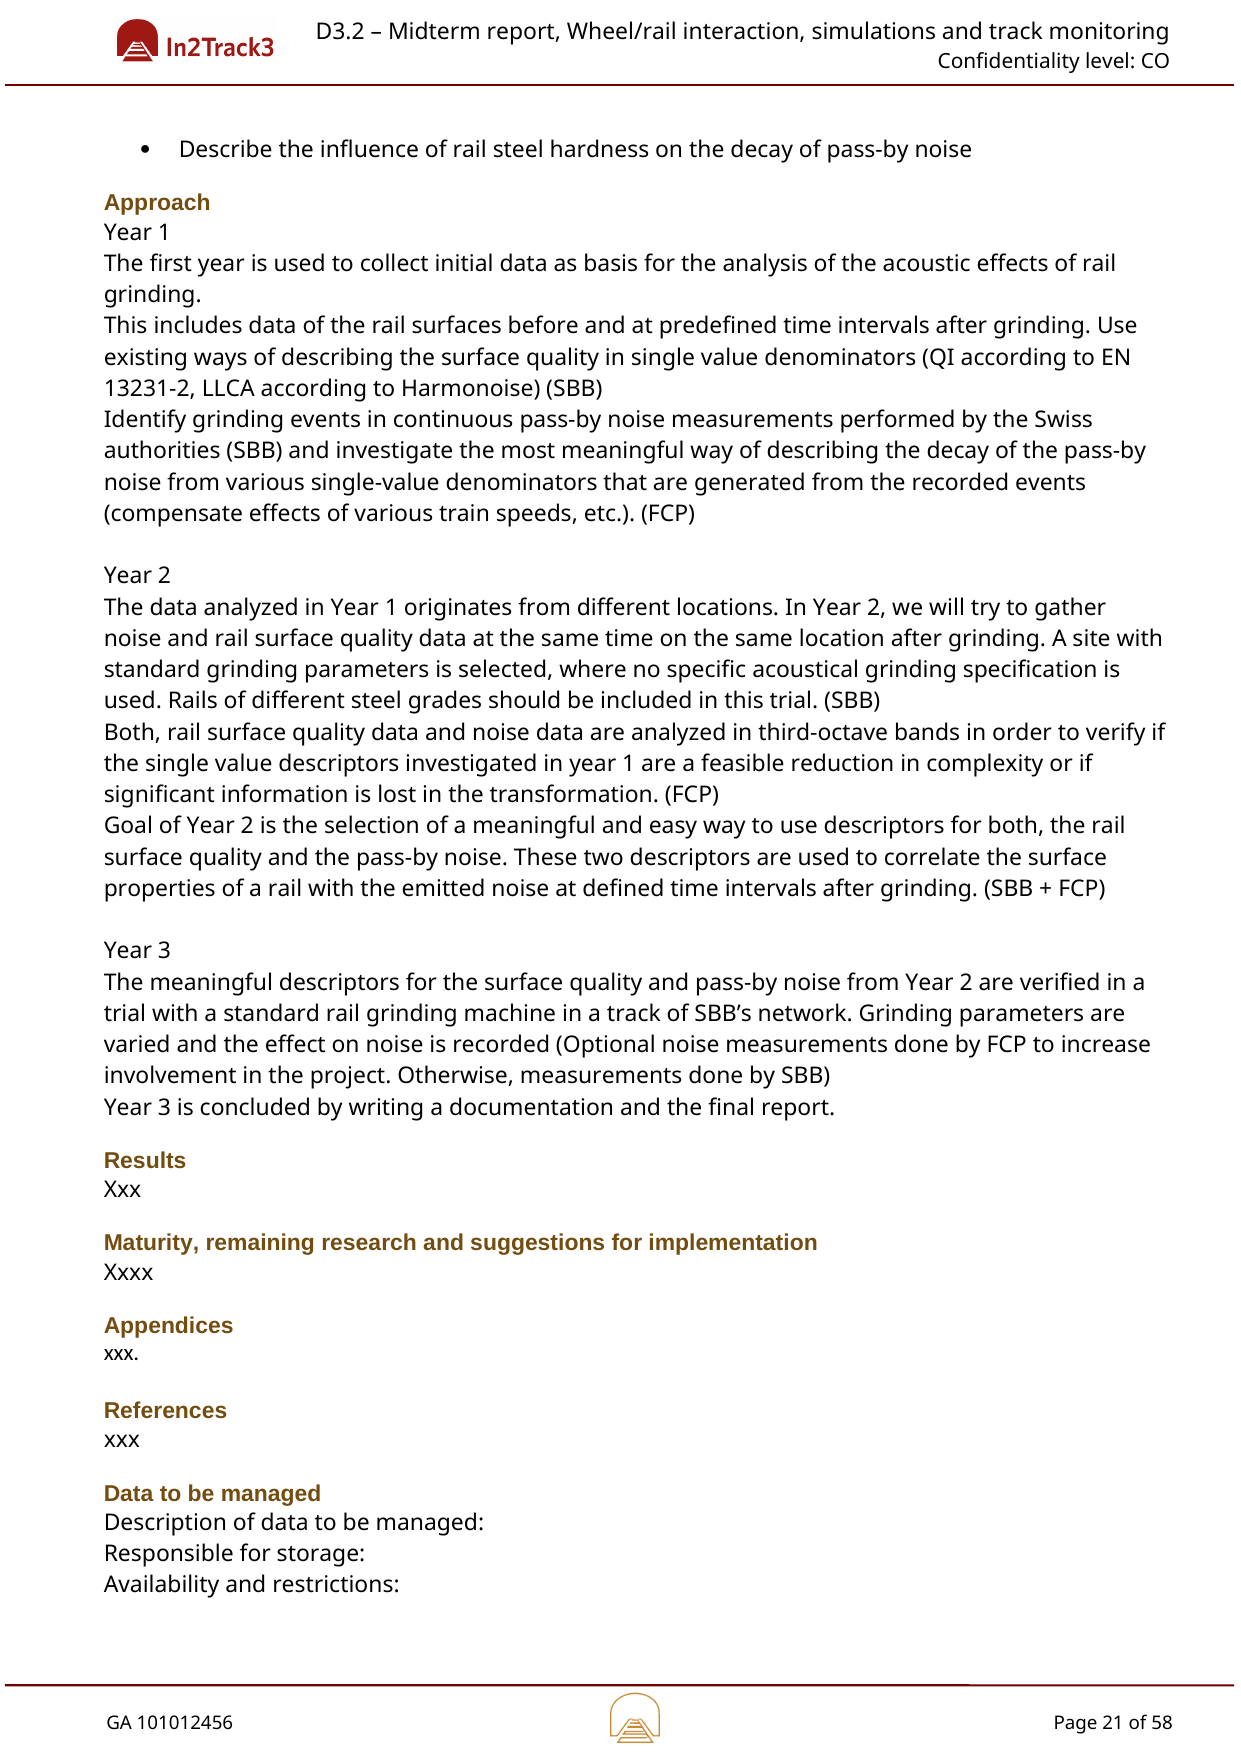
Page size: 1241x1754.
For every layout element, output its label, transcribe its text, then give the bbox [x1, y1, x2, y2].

text Identify grinding events in continuous pass-by noise measurements performed by the Swiss authorities (SBB) and investigate the most meaningful way of describing the decay of the pass-by noise from various single-value denominators that are generated from the recorded events (compensate effects of various train speeds, etc.). (FCP) [103, 403, 1167, 528]
subtitle Results [103, 1147, 1167, 1173]
text The first year is used to collect initial data as basis for the analysis of the acoustic effects of rail grinding. [103, 247, 1167, 309]
text Year 2 [103, 559, 1167, 591]
subtitle Data to be managed [103, 1479, 1167, 1506]
text The data analyzed in Year 1 originates from different locations. In Year 2, we will try to gather noise and rail surface quality data at the same time on the same location after grinding. A site with standard grinding parameters is selected, where no specific acoustical grinding specification is used. Rails of different steel grades should be included in this trial. (SBB) [103, 591, 1167, 716]
text Year 1 [103, 216, 1167, 247]
text The meaningful descriptors for the surface quality and pass-by noise from Year 2 are verified in a trial with a standard rail grinding machine in a track of SBB’s network. Grinding parameters are varied and the effect on noise is recorded (Optional noise measurements done by FCP to increase involvement in the project. Otherwise, measurements done by SBB) [103, 966, 1167, 1091]
subtitle Maturity, remaining research and suggestions for implementation [103, 1229, 1167, 1256]
text xxx [103, 1423, 1167, 1454]
subtitle Approach [103, 189, 1167, 216]
text Year 3 [103, 934, 1167, 966]
list Describe the influence of rail steel hardness on the decay of pass-by noise [141, 133, 1167, 164]
text Xxx [103, 1173, 1167, 1204]
picture [114, 14, 276, 65]
text Availability and restrictions: [103, 1568, 1167, 1599]
subtitle References [103, 1397, 1167, 1423]
text Description of data to be managed: [103, 1506, 1167, 1537]
text Responsible for storage: [103, 1537, 1167, 1568]
text Year 3 is concluded by writing a documentation and the final report. [103, 1091, 1167, 1122]
subtitle Appendices [103, 1312, 1167, 1338]
text Both, rail surface quality data and noise data are analyzed in third-octave bands in order to verify if the single value descriptors investigated in year 1 are a feasible reduction in complexity or if significant information is lost in the transformation. (FCP) [103, 716, 1167, 809]
text This includes data of the rail surfaces before and at predefined time intervals after grinding. Use existing ways of describing the surface quality in single value denominators (QI according to EN 13231-2, LLCA according to Harmonoise) (SBB) [103, 309, 1167, 403]
text Xxxx [103, 1256, 1167, 1287]
list xxx. [103, 1338, 1167, 1366]
text Goal of Year 2 is the selection of a meaningful and easy way to use descriptors for both, the rail surface quality and the pass-by noise. These two descriptors are used to correlate the surface properties of a rail with the emitted noise at defined time intervals after grinding. (SBB + FCP) [103, 809, 1167, 903]
